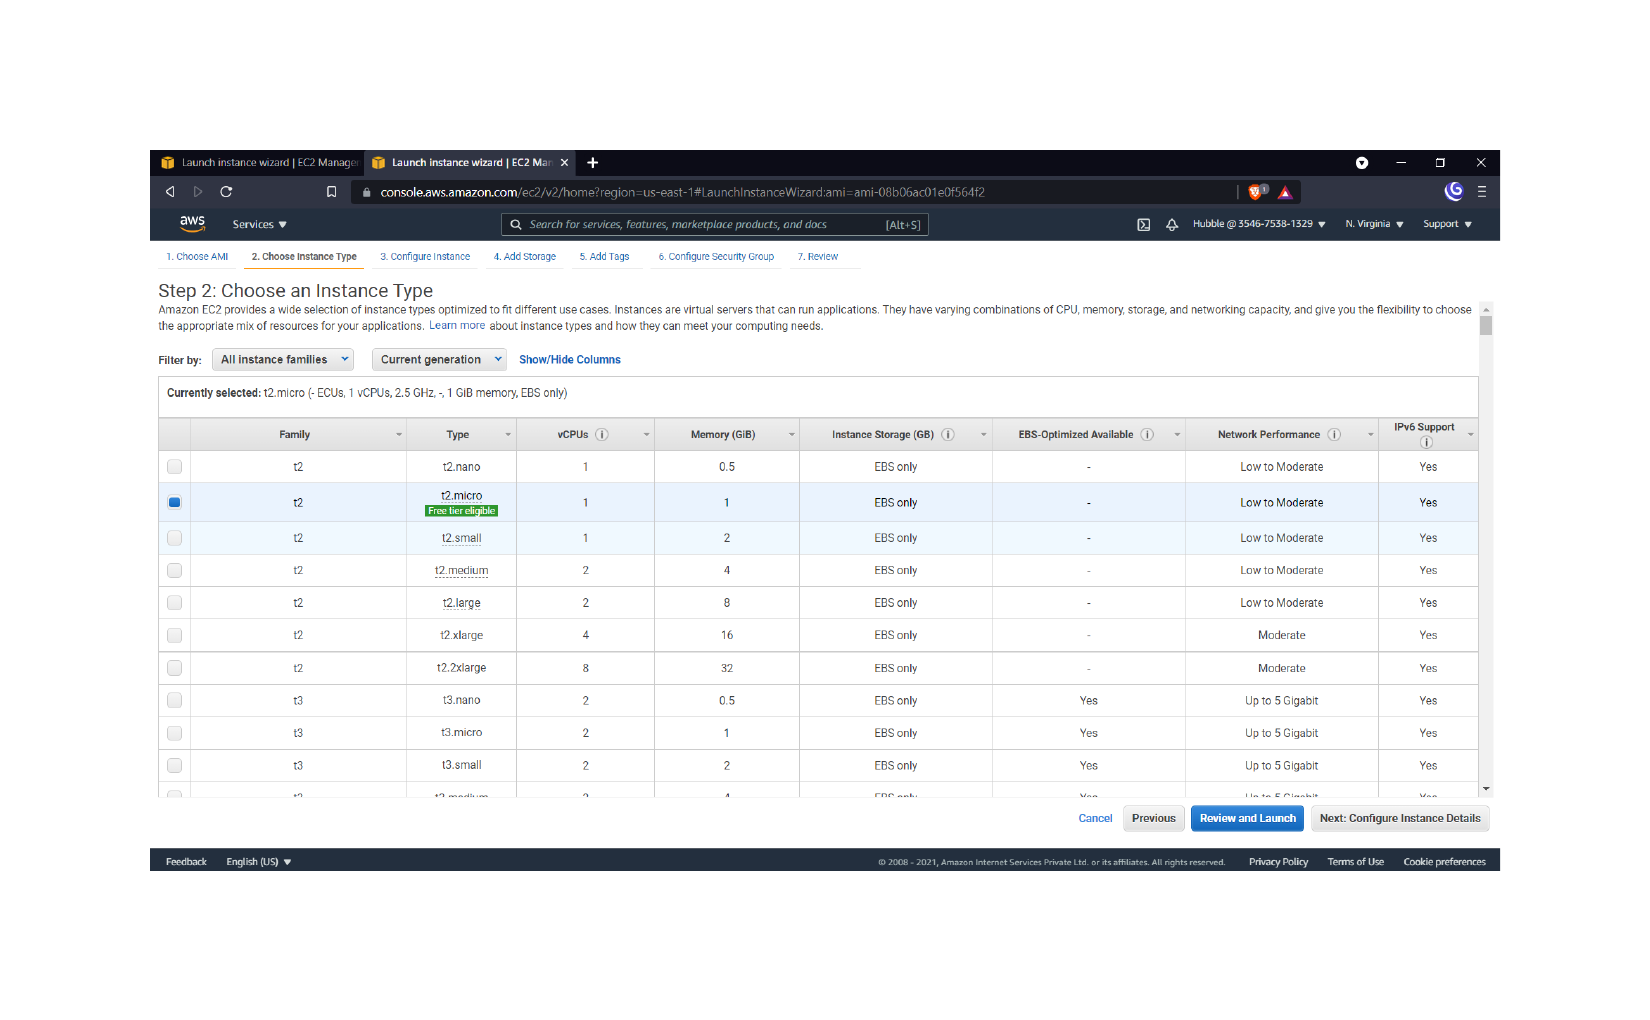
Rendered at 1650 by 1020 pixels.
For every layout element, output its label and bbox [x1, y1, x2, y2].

picture [150, 150, 1500, 871]
